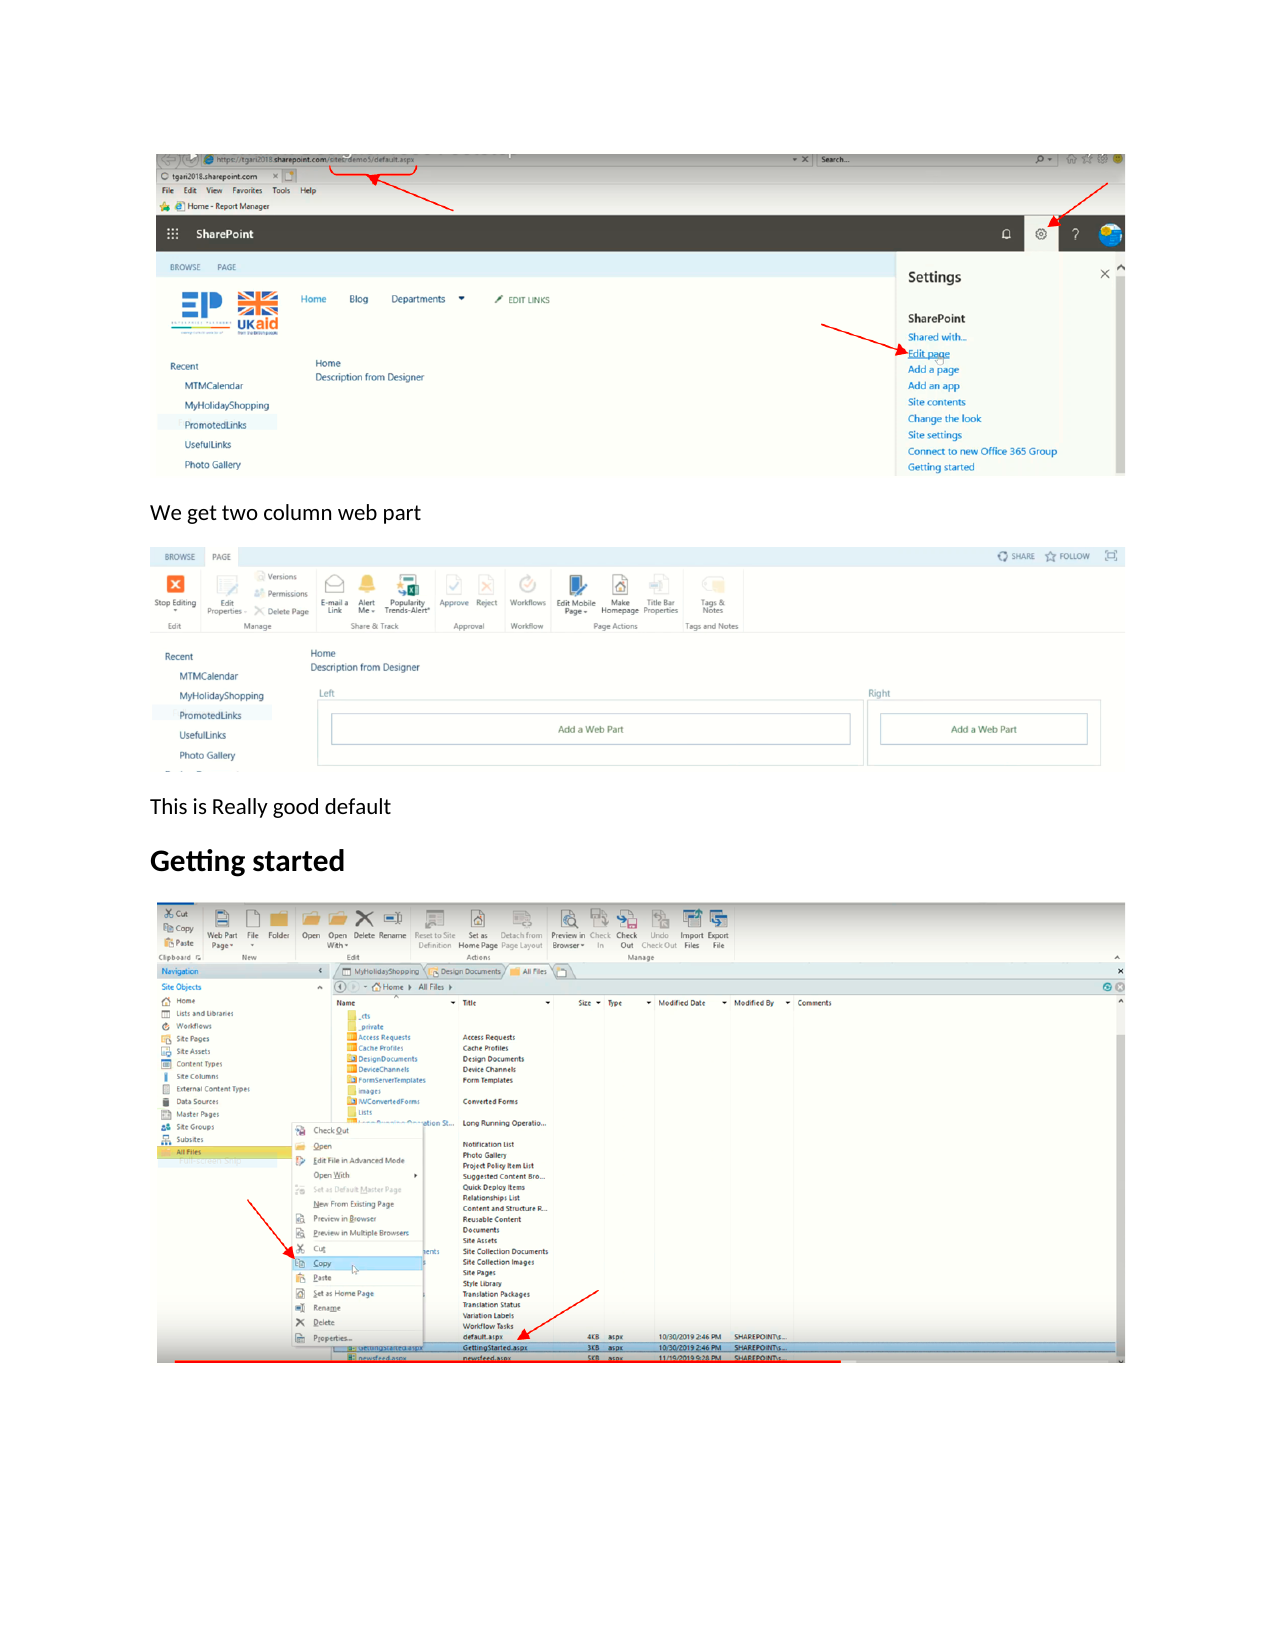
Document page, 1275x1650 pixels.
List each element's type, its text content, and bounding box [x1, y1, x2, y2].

picture [150, 547, 1125, 772]
text We get two column web part [150, 498, 1125, 527]
text This is Really good default [150, 792, 1125, 820]
picture [150, 900, 1125, 1366]
text Getting started [150, 841, 1125, 879]
picture [150, 150, 1125, 478]
